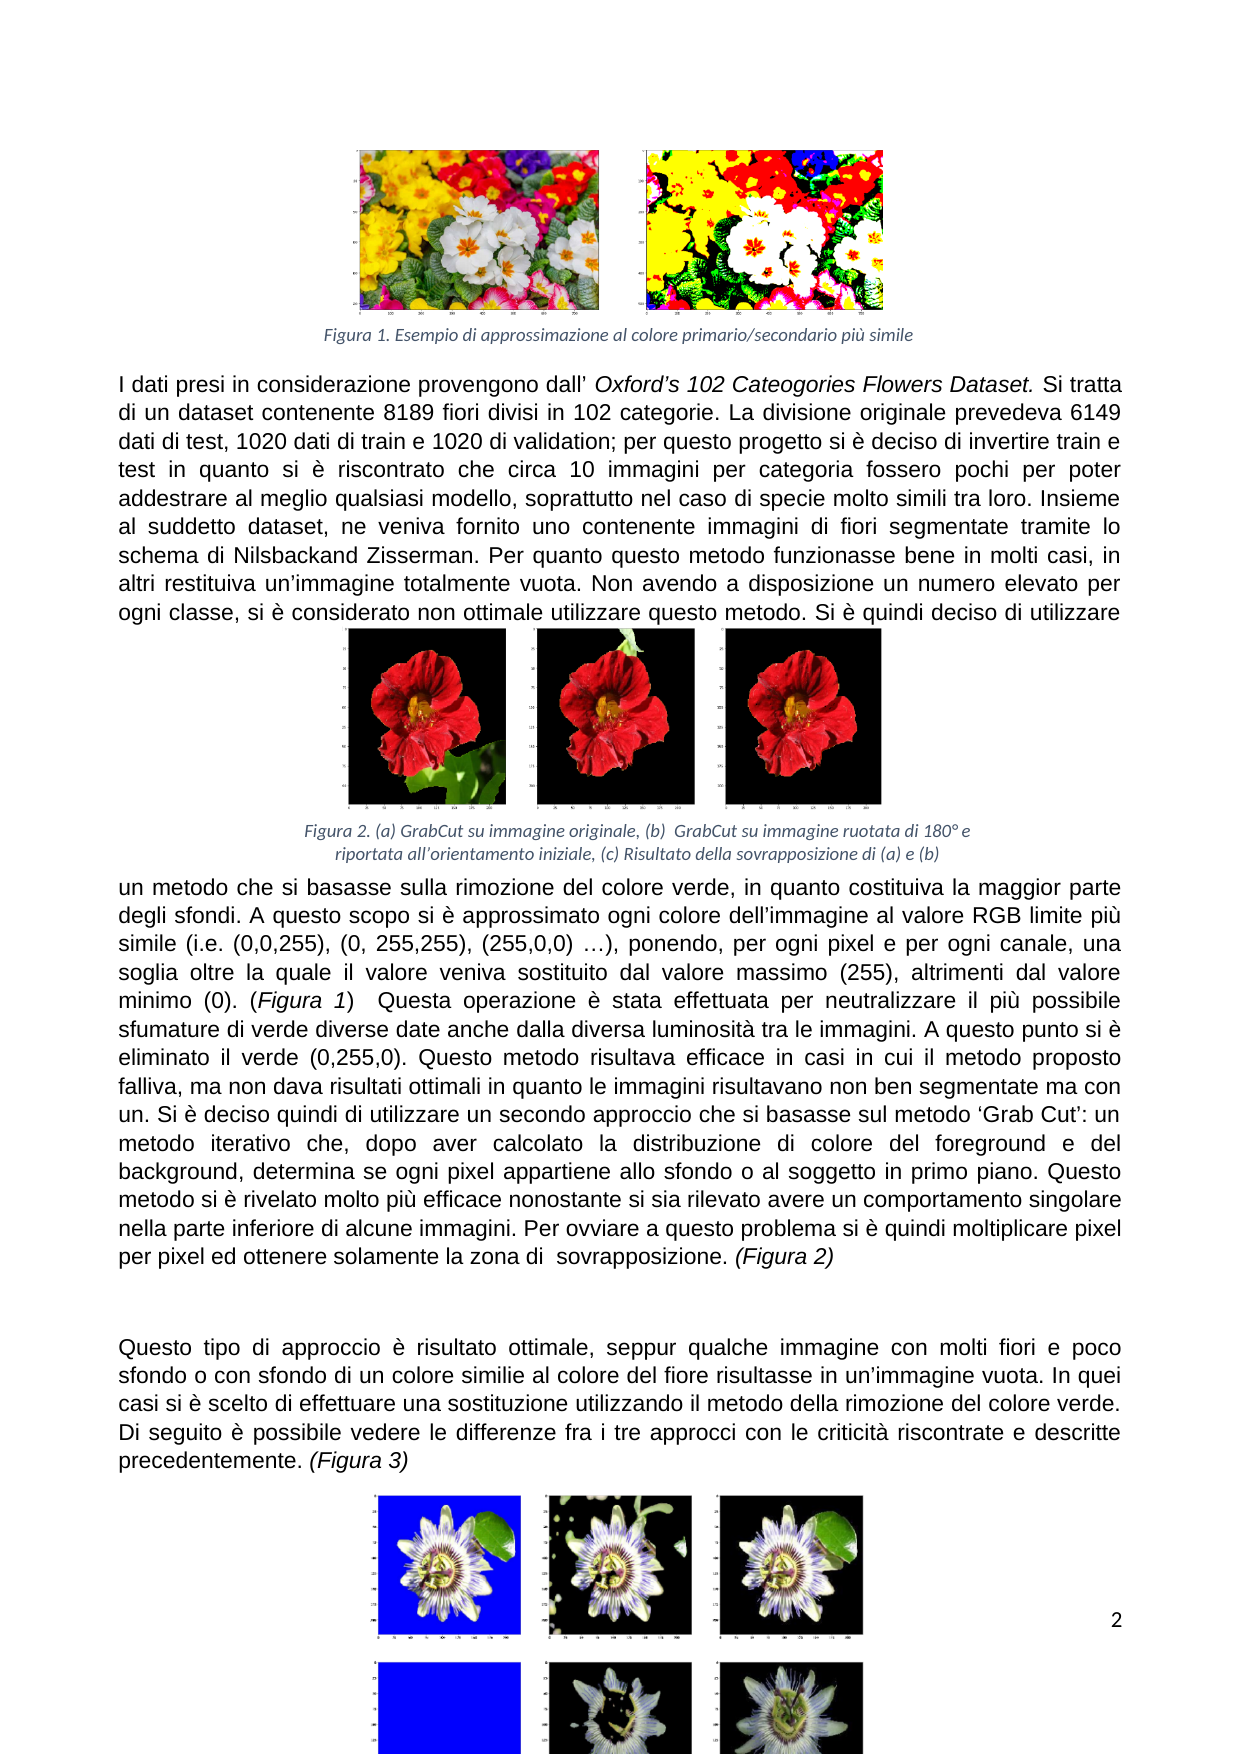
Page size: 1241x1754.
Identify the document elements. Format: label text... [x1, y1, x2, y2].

picture [342, 626, 882, 810]
picture [353, 150, 883, 318]
text Questo tipo di approccio è risultato ottimale, seppur qualche immagine con molti fiori e poco sfondo o con sfondo di un colore similie al colore del fiore risultasse in un’immagine vuota. In quei casi si è scelto di effettuare una sostituzione utilizzando il metodo della rimozione del colore verde. Di seguito è possibile vedere le differenze fra i tre approcci con le criticità riscontrate e descritte precedentemente. (Figura 3) [118, 1333, 1122, 1473]
picture [366, 1487, 876, 1754]
text I dati presi in considerazione provengono dall’ Oxford’s 102 Cateogories Flowers Dataset. Si tratta di un dataset contenente 8189 fiori divisi in 102 categorie. La divisione originale prevedeva 6149 dati di test, 1020 dati di train e 1020 di validation; per questo progetto si è deciso di invertire train e test in quanto si è riscontrato che circa 10 immagini per categoria fossero pochi per poter addestrare al meglio qualsiasi modello, soprattutto nel caso di specie molto simili tra loro. Insieme al suddetto dataset, ne veniva fornito uno contenente immagini di fiori segmentate tramite lo schema di Nilsbackand Zisserman. Per quanto questo metodo funzionasse bene in molti casi, in altri restituiva un’immagine totalmente vuota. Non avendo a disposizione un numero elevato per ogni classe, si è considerato non ottimale utilizzare questo metodo. Si è quindi deciso di utilizzare un metodo che si basasse sulla rimozione del colore verde, in quanto costituiva la maggior parte degli sfondi. A questo scopo si è approssimato ogni colore dell’immagine al valore RGB limite più simile (i.e. (0,0,255), (0, 255,255), (255,0,0) …), ponendo, per ogni pixel e per ogni canale, una soglia oltre la quale il valore veniva sostituito dal valore massimo (255), altrimenti dal valore minimo (0). (Figura 1) Questa operazione è stata effettuata per neutralizzare il più possibile sfumature di verde diverse date anche dalla diversa luminosità tra le immagini. A questo punto si è eliminato il verde (0,255,0). Questo metodo risultava efficace in casi in cui il metodo proposto falliva, ma non dava risultati ottimali in quanto le immagini risultavano non ben segmentate ma con un. Si è deciso quindi di utilizzare un secondo approccio che si basasse sul metodo ‘Grab Cut’: un metodo iterativo che, dopo aver calcolato la distribuzione di colore del foreground e del background, determina se ogni pixel appartiene allo sfondo o al soggetto in primo piano. Questo metodo si è rivelato molto più efficace nonostante si sia rilevato avere un comportamento singolare nella parte inferiore di alcune immagini. Per ovviare a questo problema si è quindi moltiplicare pixel per pixel ed ottenere solamente la zona di sovrapposizione. (Figura 2) [118, 148, 1122, 1269]
